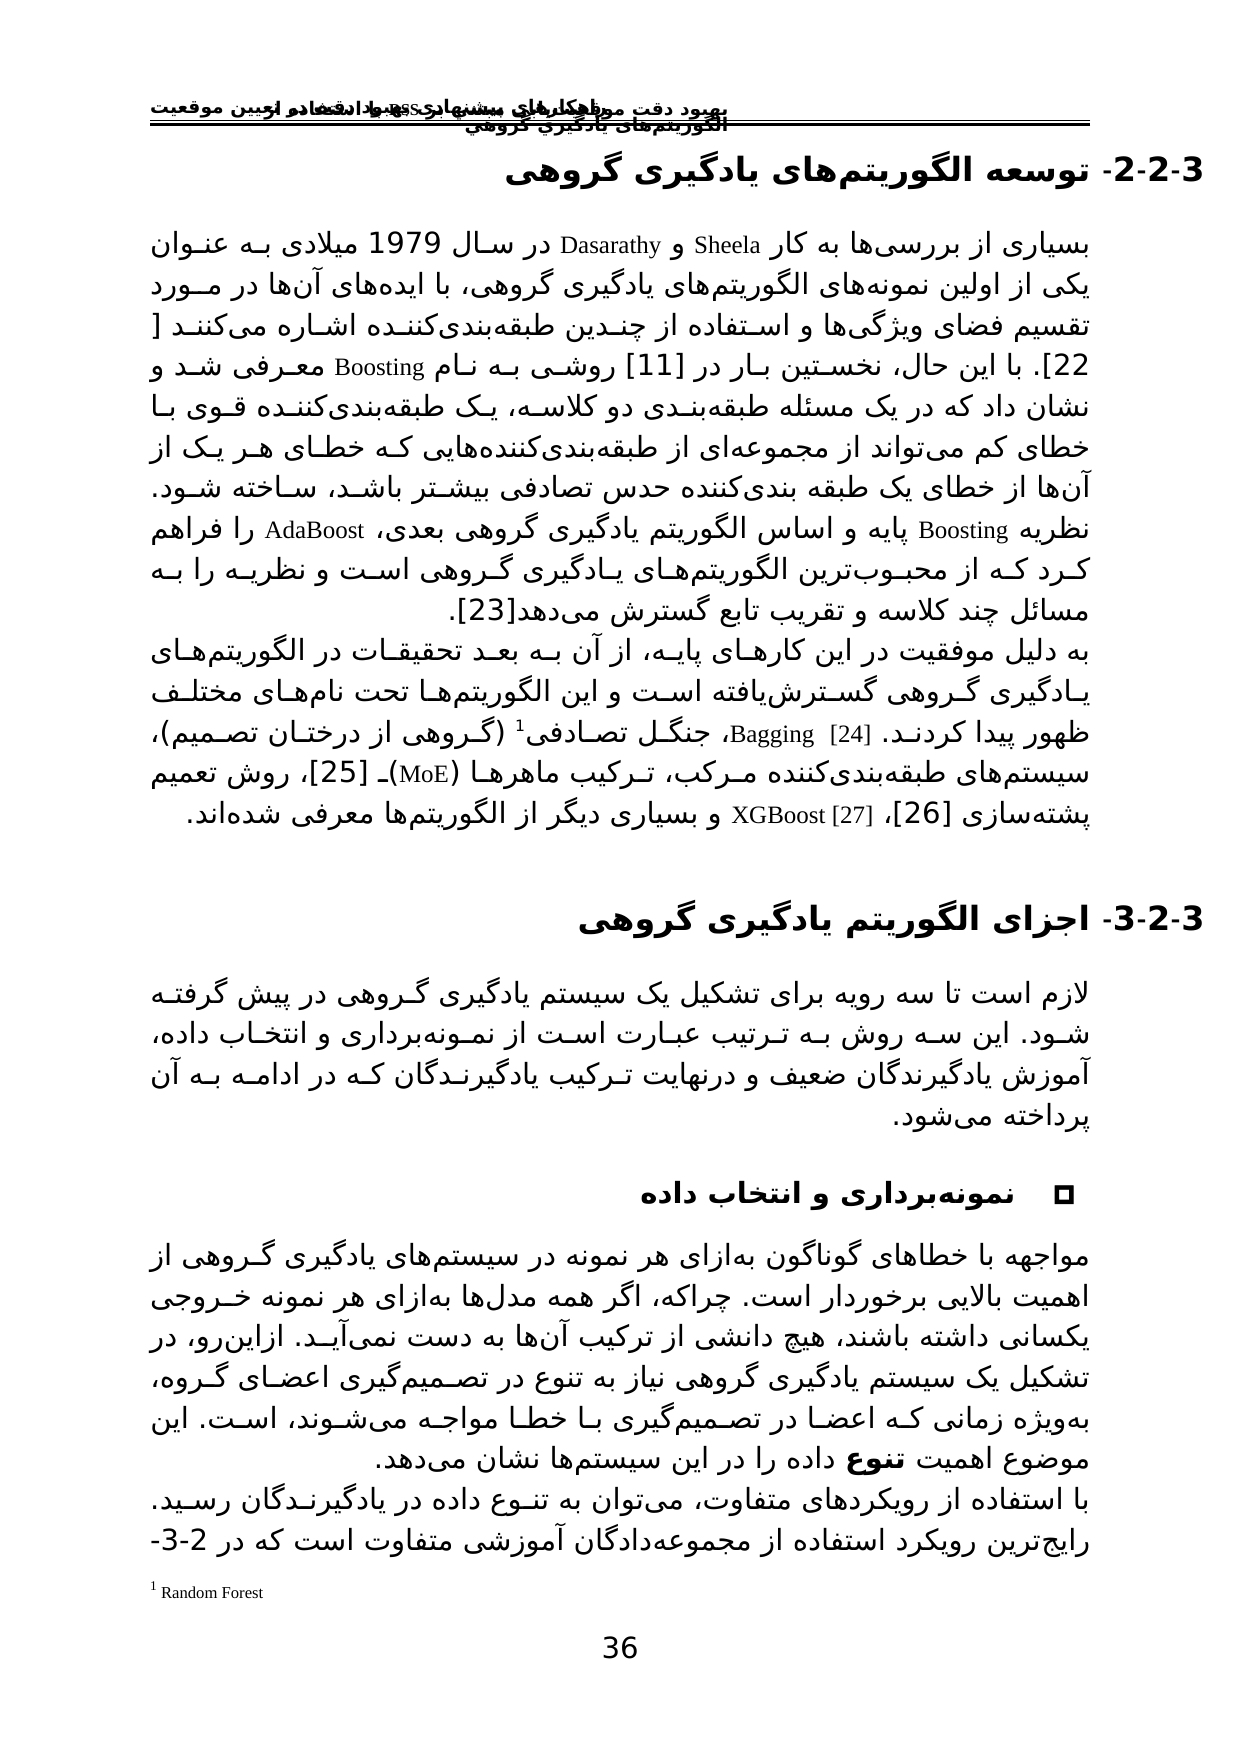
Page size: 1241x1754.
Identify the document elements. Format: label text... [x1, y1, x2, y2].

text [150, 1482, 1090, 1557]
text بسیاری از بررسی‌ها به کار Sheela و Dasarathy در سال 1979 میلادی به عنوان یکی از اولین نمونه‌های الگوریتم‌های یادگیری گروهی، با ایده‌های آن‌ها در مورد تقسیم فضای ویژگی‌ها و استفاده از چندین طبقه‌بندی‌کننده اشاره می‌کنند [22]. با این حال، نخستین بار در [11] روشی به نام Boosting معرفی شد و نشان داد که در یک مسئله طبقه‌بندی دو کلاسه، یک طبقه‌بندی‌کننده قوی با خطای کم می‌تواند از مجموعه‌ای از طبقه‌بندی‌کننده‌هایی که خطای هر یک از آن‌ها از خطای یک طبقه بندی‌کننده حدس تصادفی بیشتر باشد، ساخته شود. نظریه Boosting پایه و اساس الگوریتم یادگیری گروهی بعدی، AdaBoost را فراهم کرد که از محبوب‌ترین الگوریتم‌های یادگیری گروهی است و نظریه را به مسائل چند کلاسه و تقریب تابع گسترش می‌دهد[23]. [150, 226, 1090, 627]
text به دلیل موفقیت در این کارهای پایه، از آن به بعد تحقیقات در الگوریتم‌های یادگیری گروهی گسترش‌یافته است و این الگوریتم‌ها تحت نام‌های مختلف ظهور پیدا کردند. Bagging [24]، جنگل تصادفی (گروهی از درختان تصمیم)، سیستم‌های طبقه‌بندی‌کننده مرکب، ترکیب ماهرها (MoE) [25]، روش تعمیم پشته‌سازی [26]، XGBoost [27] و بسیاری دیگر از الگوریتم‌ها معرفی شده‌اند. [150, 634, 1090, 831]
list نمونه‌برداری و انتخاب داده [150, 1177, 1053, 1211]
list توسعه الگوریتم‌های یادگیری گروهی [150, 150, 1090, 189]
text مواجهه با خطاهای گوناگون به‌ازای هر نمونه در سیستم‌های یادگیری گروهی از اهمیت بالایی برخوردار است. چراکه، اگر همه مدل‌ها به‌ازای هر نمونه خروجی یکسانی داشته باشند، هیچ دانشی از ترکیب آن‌ها به دست نمی‌آید. ازاین‌رو، در تشکیل یک سیستم یادگیری گروهی نیاز به تنوع در تصمیم‌گیری اعضای گروه، به‌ویژه زمانی که اعضا در تصمیم‌گیری با خطا مواجه می‌شوند، است. این موضوع اهمیت تنوع داده را در این سیستم‌ها نشان می‌دهد. [150, 1238, 1090, 1476]
text لازم است تا سه رویه برای تشکیل یک سیستم یادگیری گروهی در پیش گرفته شود. این سه روش به ترتیب عبارت است از نمونه‌برداری و انتخاب داده، آموزش یادگیرندگان ضعیف و درنهایت ترکیب یادگیرندگان که در ادامه به آن پرداخته می‌شود. [150, 976, 1090, 1132]
list اجزای الگوریتم یادگیری گروهی [150, 900, 1090, 939]
